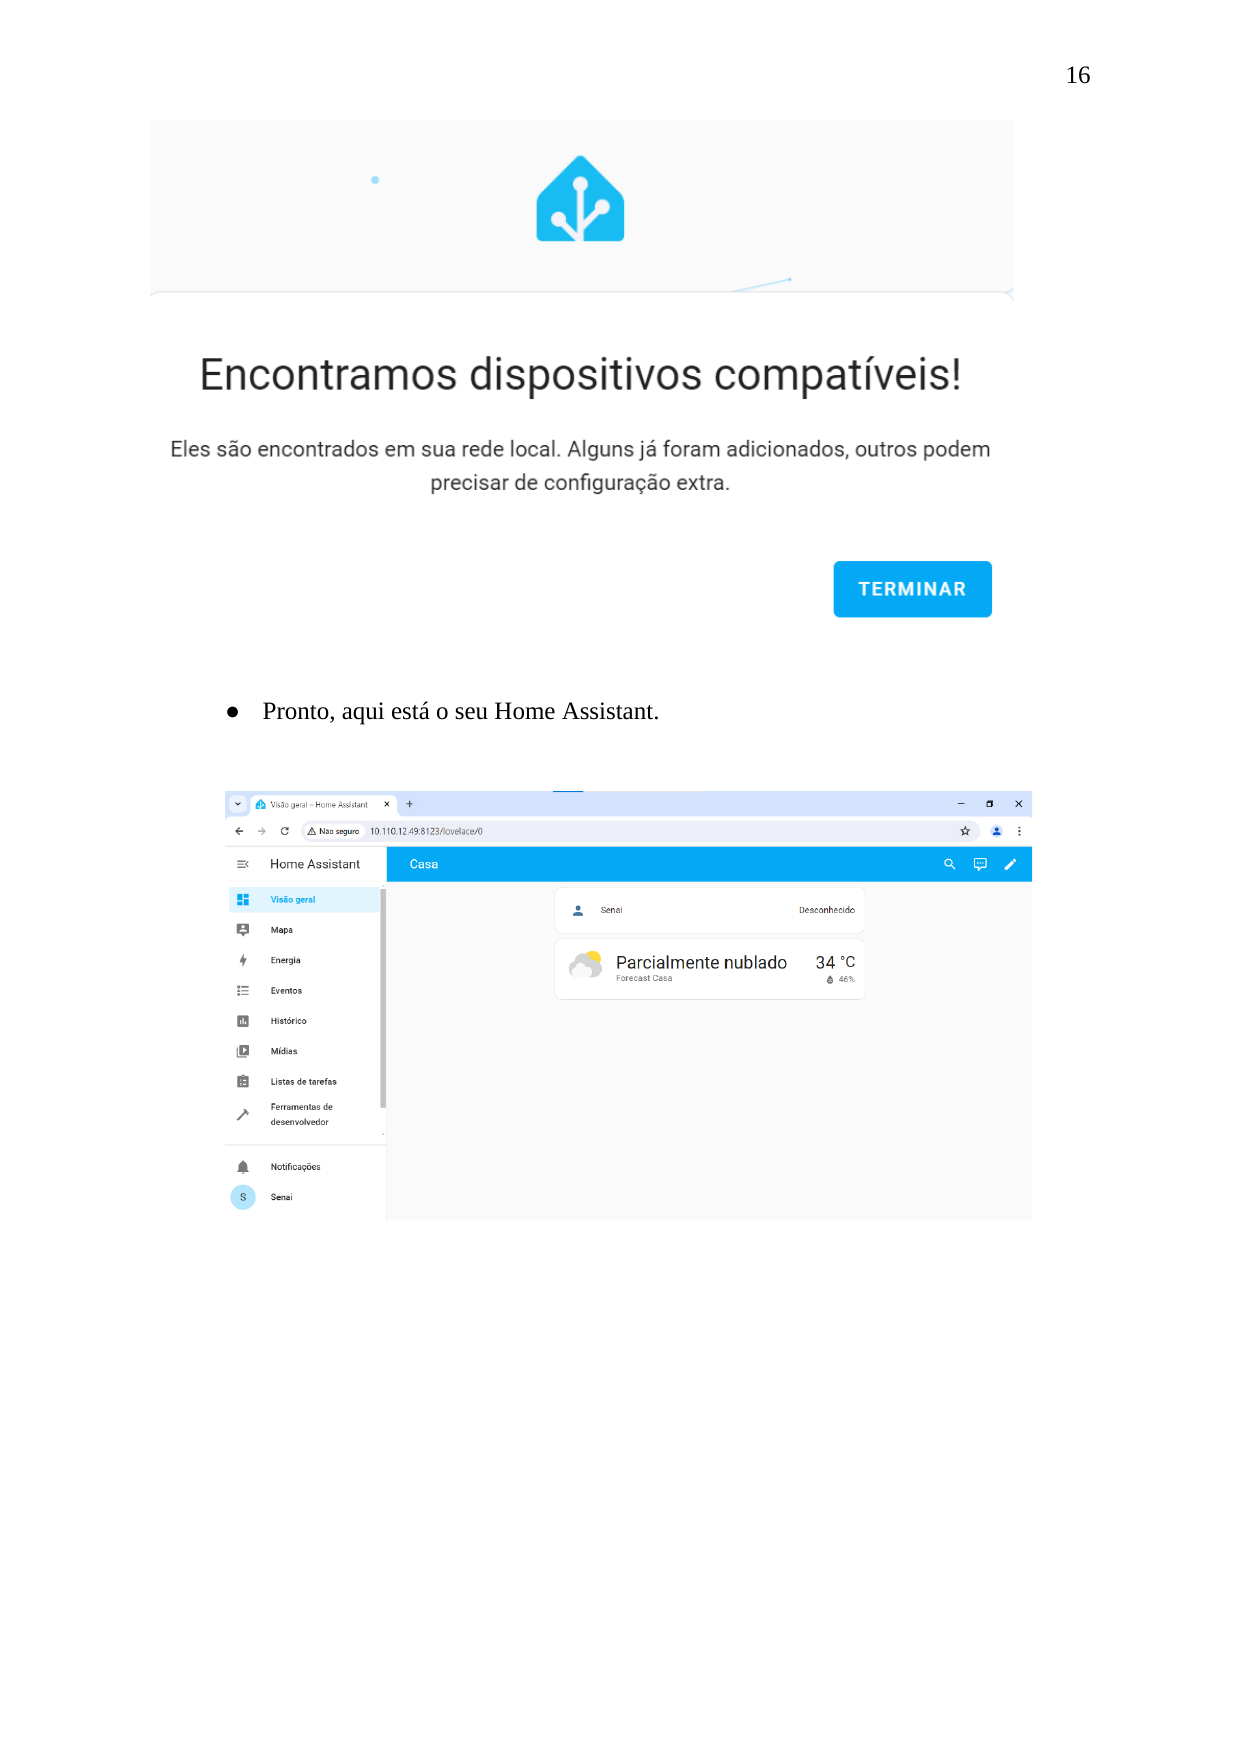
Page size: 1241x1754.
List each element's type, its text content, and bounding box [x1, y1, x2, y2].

picture [1005, 862, 1013, 869]
picture [225, 791, 1033, 1220]
list Pronto, aqui está o seu Home Assistant. [225, 696, 1090, 725]
picture [150, 120, 1014, 630]
